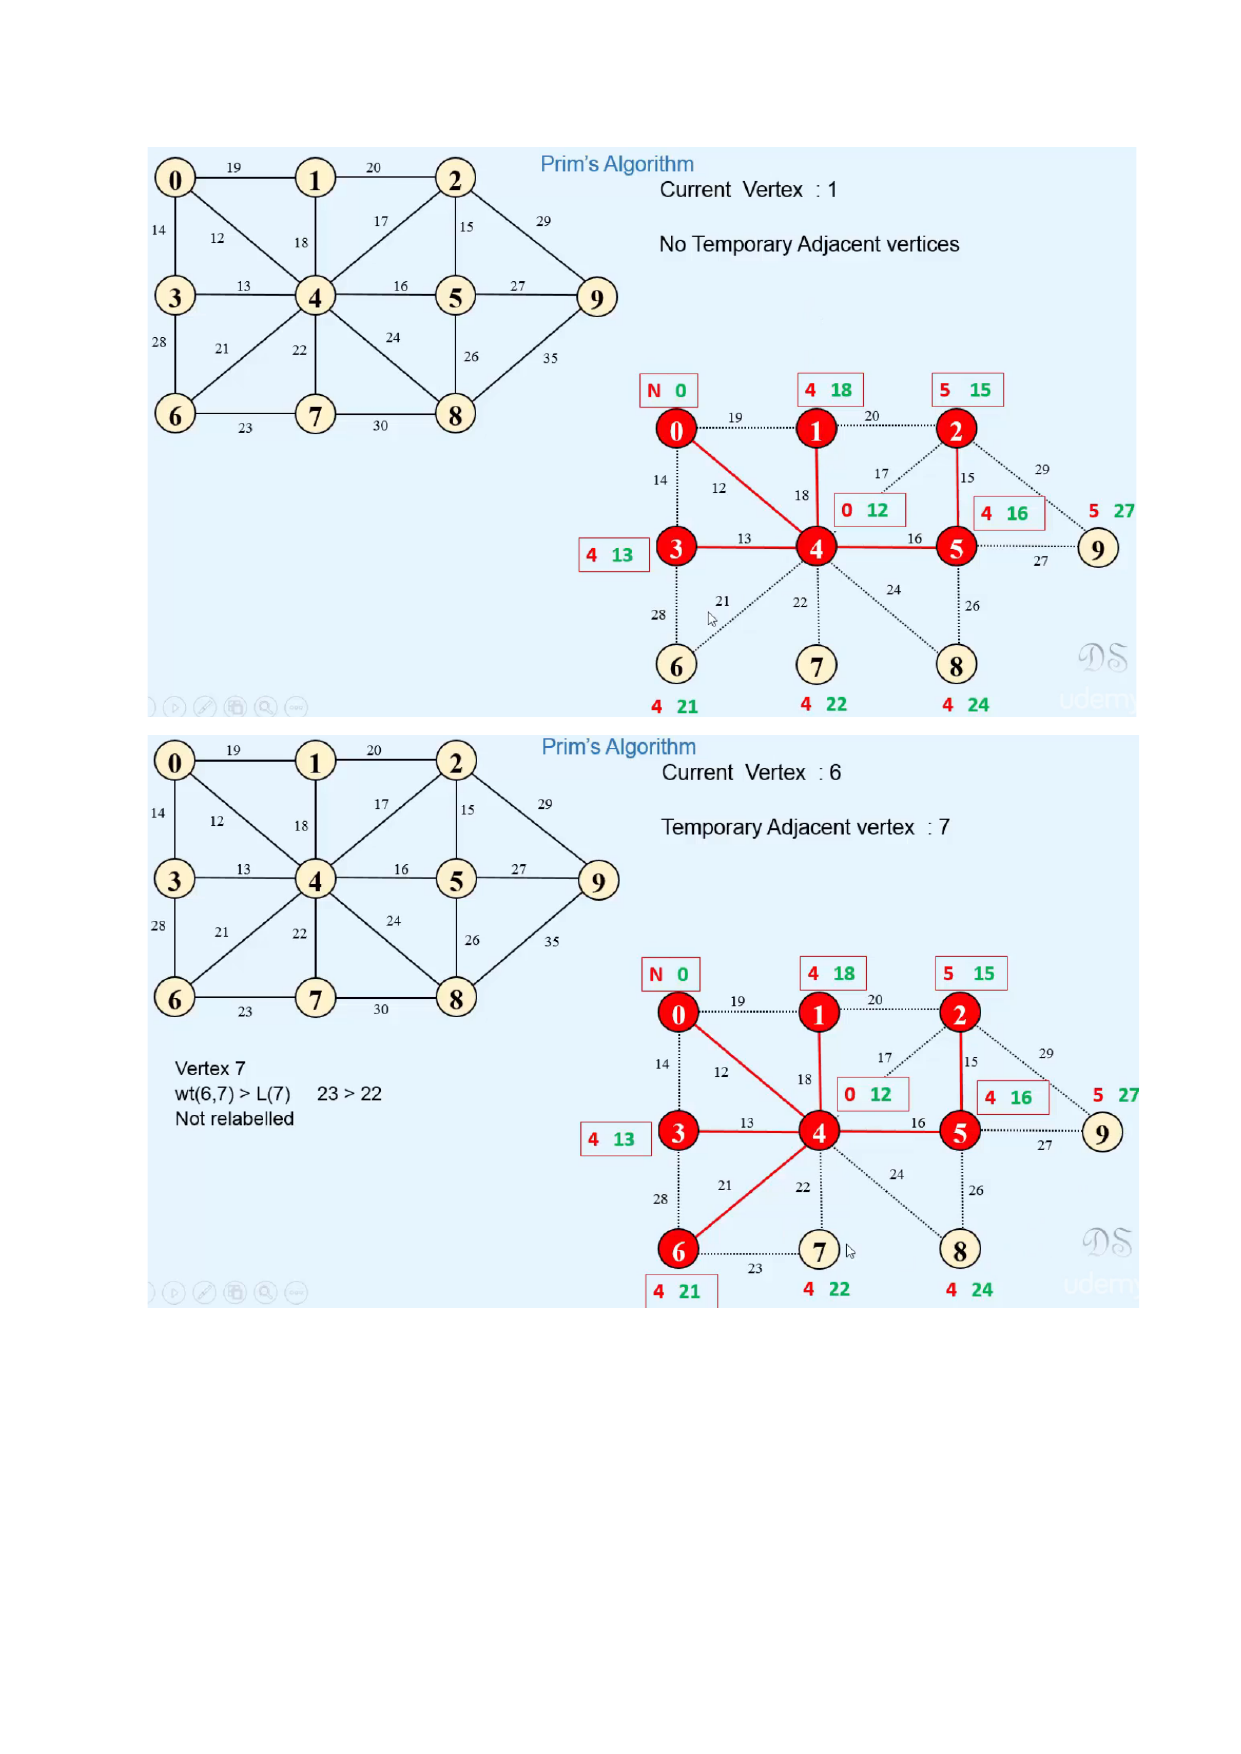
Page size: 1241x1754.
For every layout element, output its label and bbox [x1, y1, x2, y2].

picture [147, 147, 1137, 717]
picture [147, 735, 1140, 1312]
